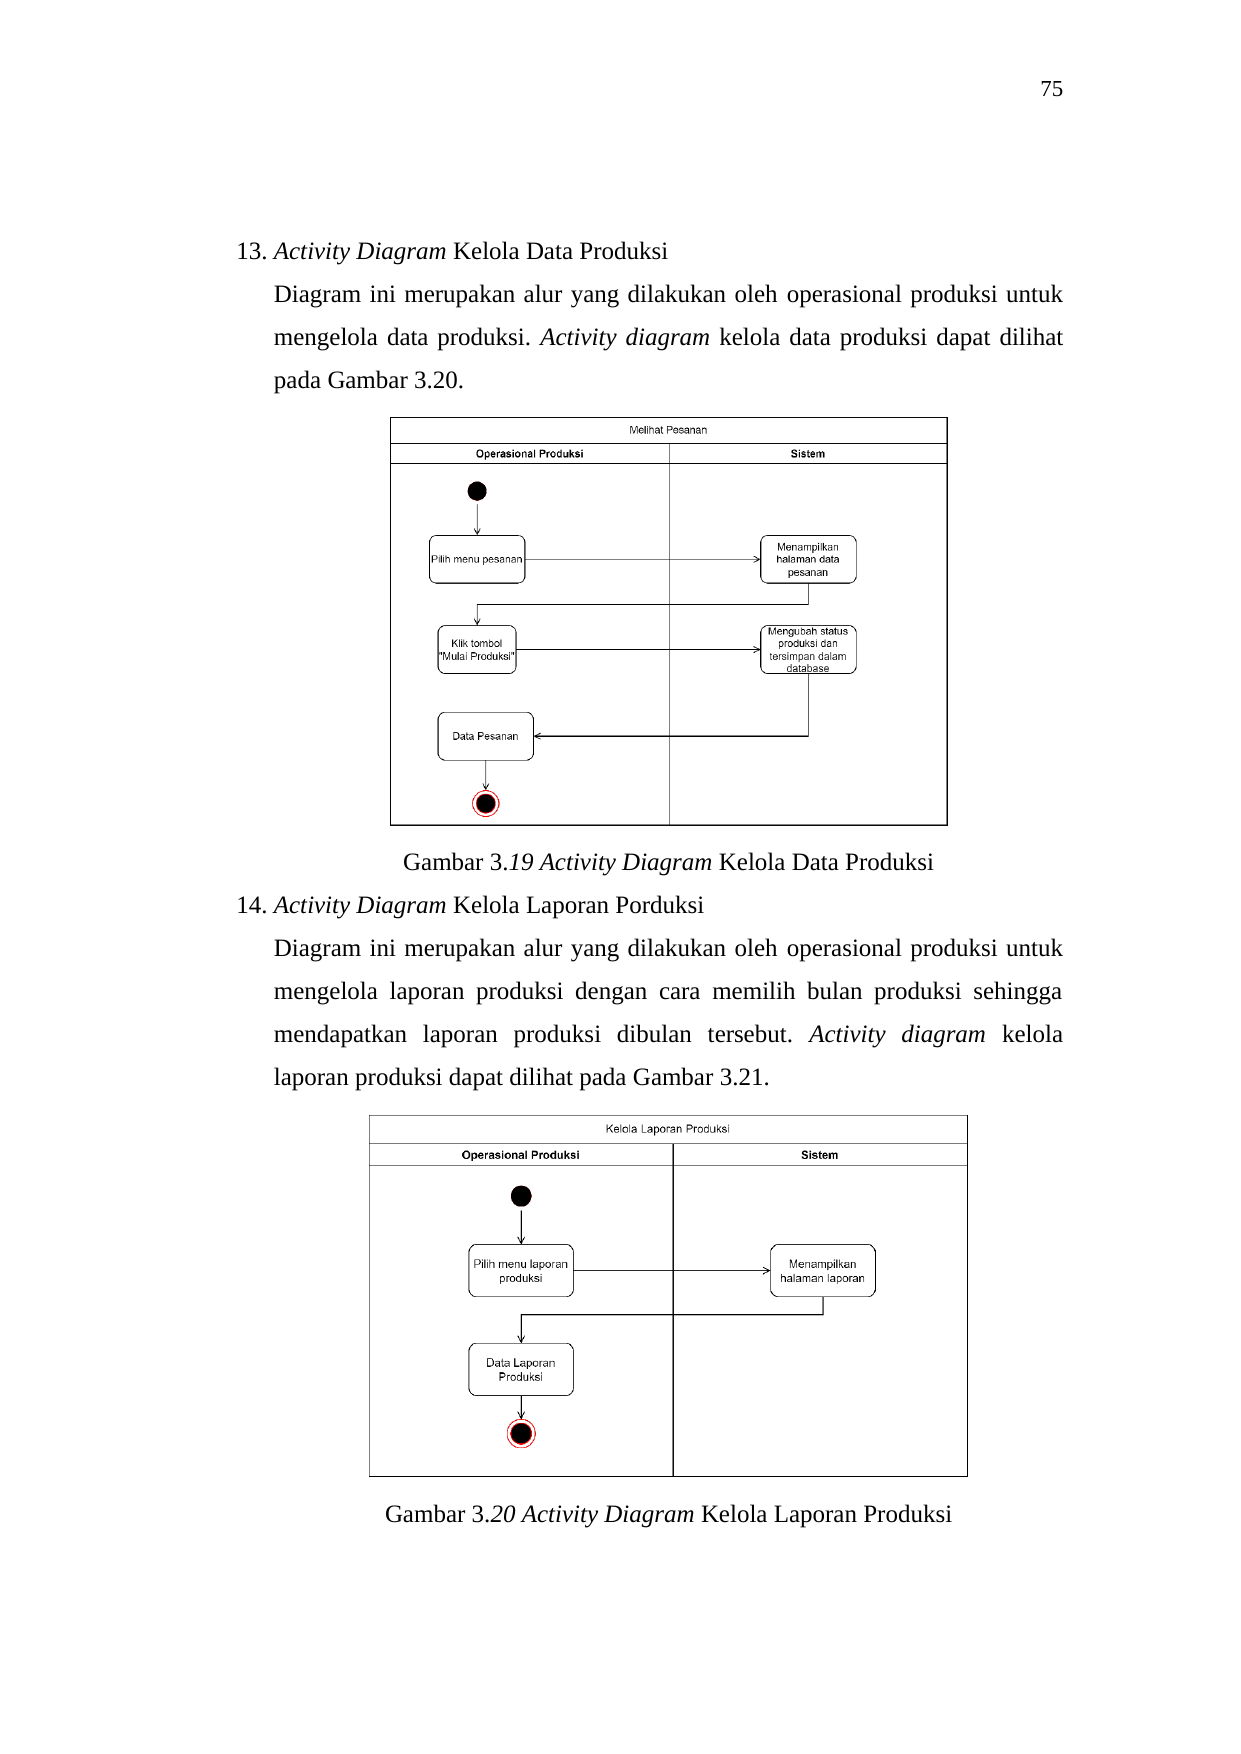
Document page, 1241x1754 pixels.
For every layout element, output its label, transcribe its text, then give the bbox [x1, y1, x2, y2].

list Activity Diagram Kelola Laporan Porduksi [236, 890, 1063, 918]
picture [359, 1105, 977, 1486]
picture [381, 408, 955, 834]
list Diagram ini merupakan alur yang dilakukan oleh operasional produksi untuk mengelola data produksi. Activity diagram kelola data produksi dapat dilihat pada Gambar 3.20. [274, 279, 1063, 394]
list Activity Diagram Kelola Data Produksi [236, 236, 1063, 265]
list Diagram ini merupakan alur yang dilakukan oleh operasional produksi untuk mengelola laporan produksi dengan cara memilih bulan produksi sehingga mendapatkan laporan produksi dibulan tersebut. Activity diagram kelola laporan produksi dapat dilihat pada Gambar 3.21. [274, 933, 1063, 1091]
